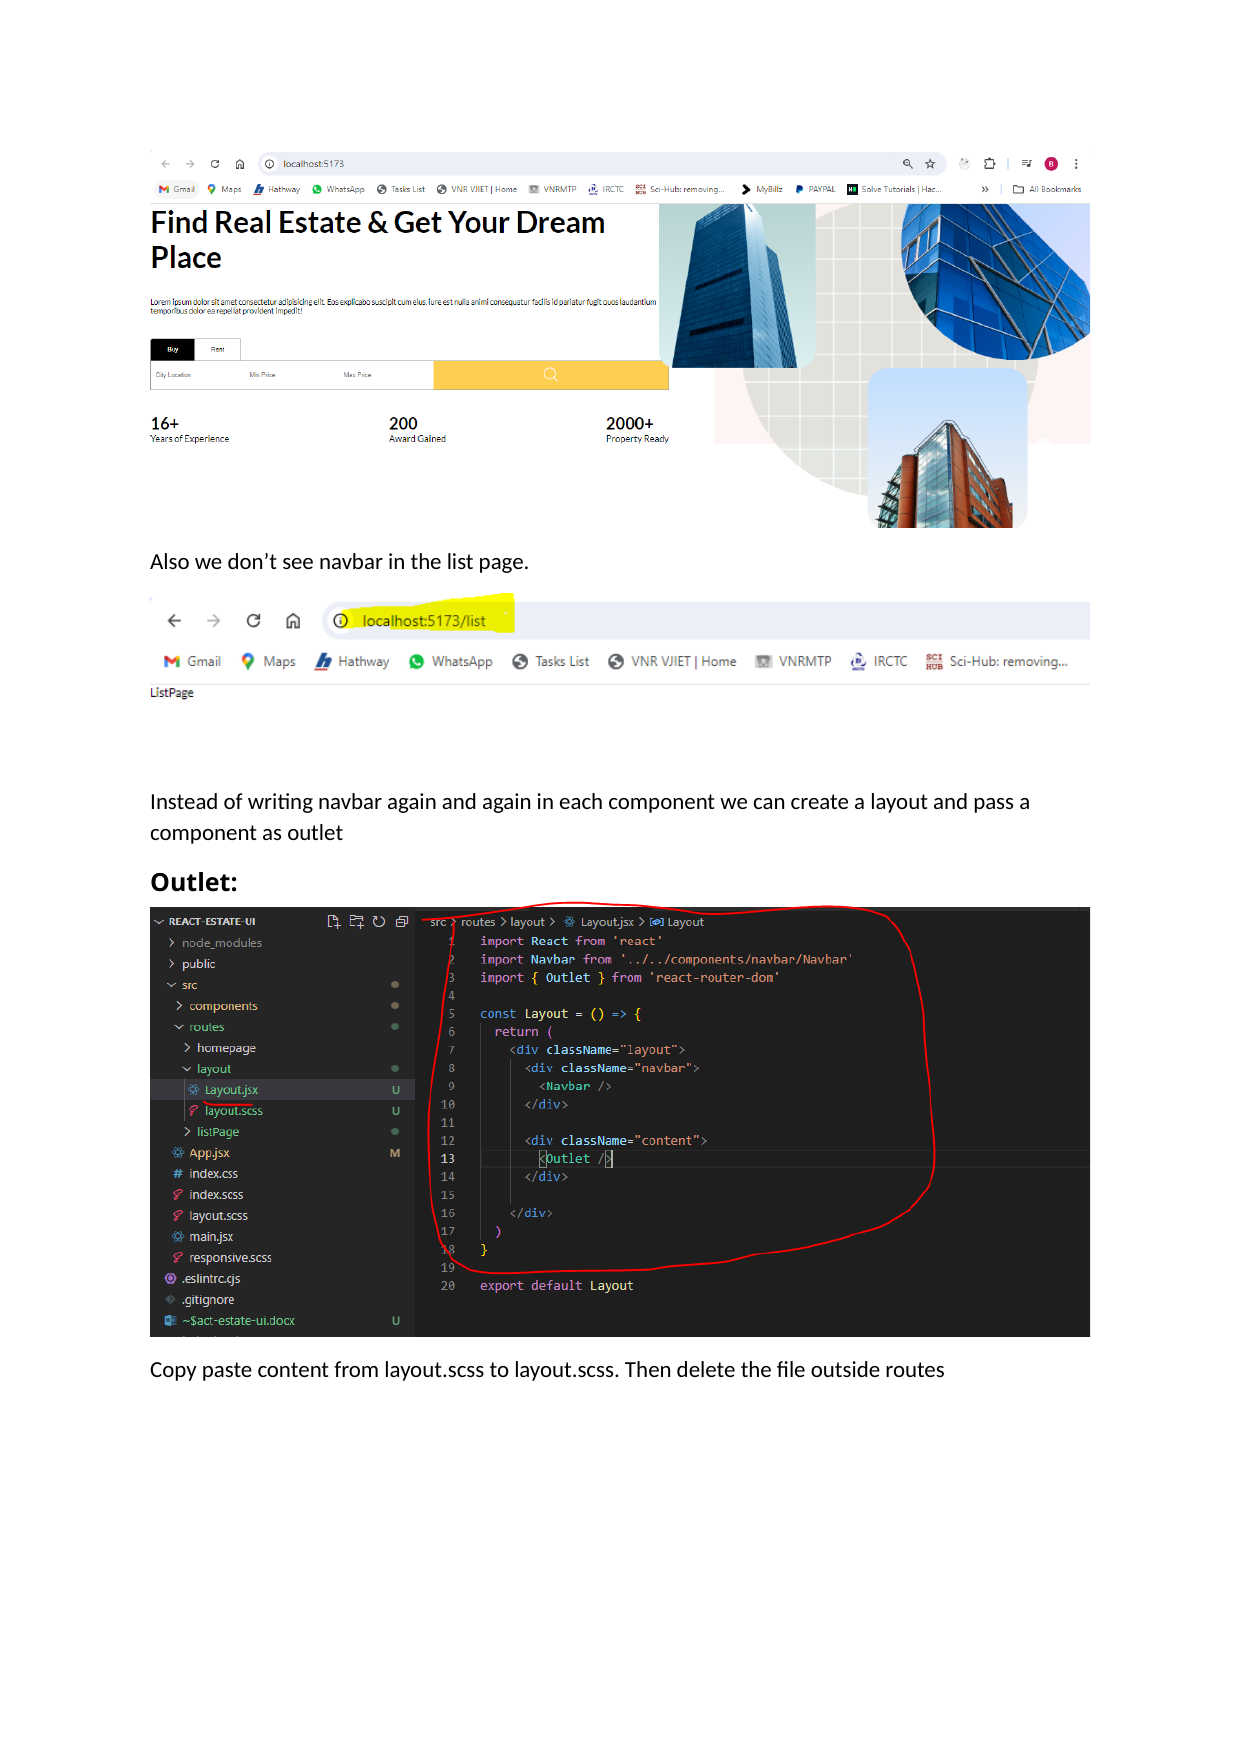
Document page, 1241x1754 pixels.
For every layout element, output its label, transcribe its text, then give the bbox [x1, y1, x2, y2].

picture [150, 901, 1091, 1337]
text Instead of writing navbar again and again in each component we can create a layout and pass a component as outlet [150, 787, 1090, 846]
text Copy paste content from layout.scss to layout.scss. Then delete the file outside routes [150, 1355, 1090, 1383]
text Also we don’t see navbar in the list page. [150, 547, 1090, 575]
picture [150, 150, 1091, 528]
subtitle Outlet: [150, 864, 1090, 899]
picture [150, 593, 1091, 769]
